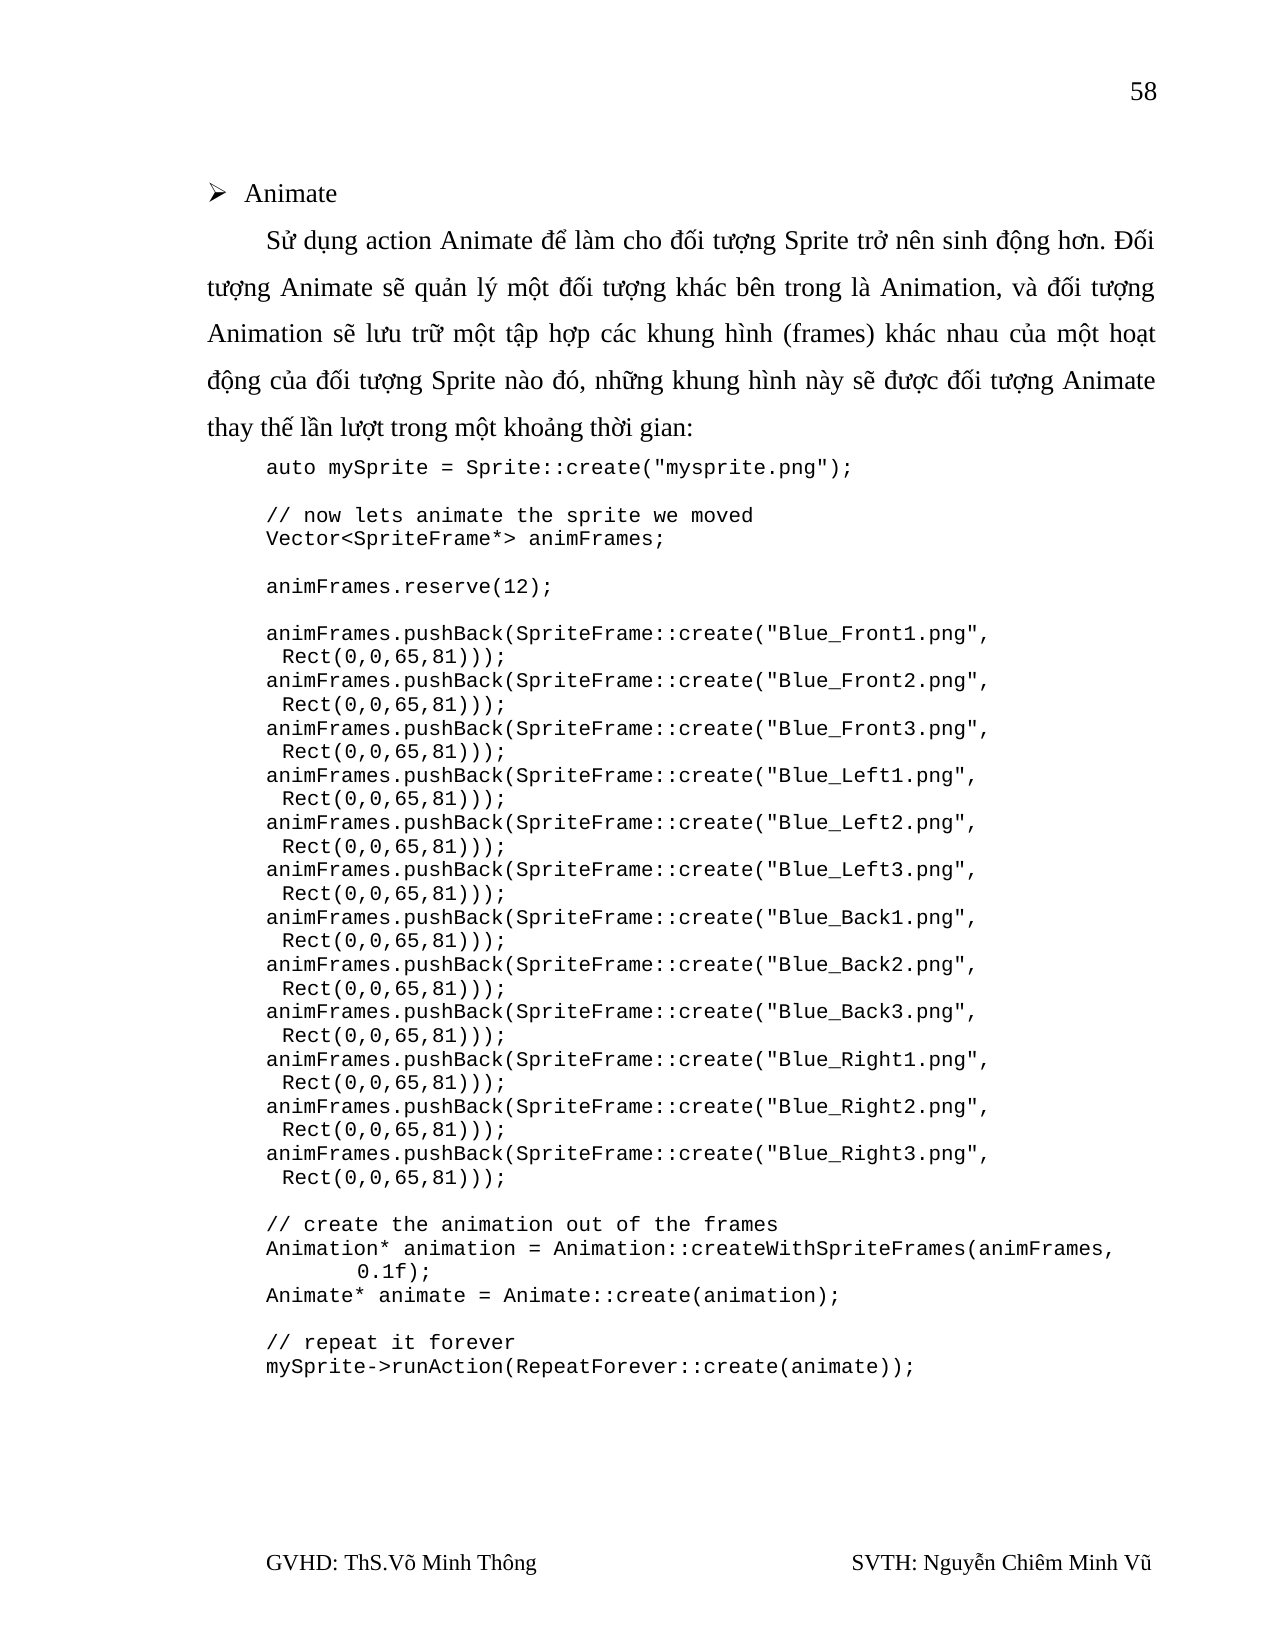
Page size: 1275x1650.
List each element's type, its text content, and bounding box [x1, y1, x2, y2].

text Animation* animation = Animation::createWithSpriteFrames(animFrames, 0.1f); [266, 1238, 1157, 1285]
text animFrames.pushBack(SpriteFrame::create("Blue_Right2.png", Rect(0,0,65,81))); [266, 1096, 1157, 1143]
text animFrames.pushBack(SpriteFrame::create("Blue_Back3.png", Rect(0,0,65,81))); [266, 1001, 1157, 1048]
text animFrames.pushBack(SpriteFrame::create("Blue_Right3.png", Rect(0,0,65,81))); [266, 1143, 1157, 1190]
text animFrames.pushBack(SpriteFrame::create("Blue_Left2.png", Rect(0,0,65,81))); [266, 812, 1157, 859]
text Vector<SpriteFrame*> animFrames; [266, 528, 1157, 552]
text mySprite->runAction(RepeatForever::create(animate)); [266, 1356, 1157, 1379]
text Animate [207, 177, 1157, 208]
text // create the animation out of the frames [266, 1214, 1157, 1238]
text // repeat it forever [266, 1332, 1157, 1356]
text animFrames.pushBack(SpriteFrame::create("Blue_Front2.png", Rect(0,0,65,81))); [266, 670, 1157, 717]
text animFrames.pushBack(SpriteFrame::create("Blue_Left3.png", Rect(0,0,65,81))); [266, 859, 1157, 907]
text // now lets animate the sprite we moved [266, 505, 1157, 528]
text animFrames.pushBack(SpriteFrame::create("Blue_Left1.png", Rect(0,0,65,81))); [266, 765, 1157, 812]
text animFrames.pushBack(SpriteFrame::create("Blue_Front3.png", Rect(0,0,65,81))); [266, 717, 1157, 765]
text Sử dụng action Animate để làm cho đối tượng Sprite trở nên sinh động hơn. Đối tượng Animate sẽ quản lý một đối tượng khác bên trong là Animation, và đối tượng Animation sẽ lưu trữ một tập hợp các khung hình (frames) khác nhau của một hoạt động của đối tượng Sprite nào đó, những khung hình này sẽ được đối tượng Animate thay thế lần lượt trong một khoảng thời gian: [207, 224, 1157, 442]
text animFrames.pushBack(SpriteFrame::create("Blue_Back1.png", Rect(0,0,65,81))); [266, 907, 1157, 954]
text animFrames.pushBack(SpriteFrame::create("Blue_Front1.png", Rect(0,0,65,81))); [266, 623, 1157, 670]
text animFrames.pushBack(SpriteFrame::create("Blue_Right1.png", Rect(0,0,65,81))); [266, 1048, 1157, 1096]
text auto mySprite = Sprite::create("mysprite.png"); [266, 457, 1157, 481]
text animFrames.reserve(12); [266, 576, 1157, 599]
text animFrames.pushBack(SpriteFrame::create("Blue_Back2.png", Rect(0,0,65,81))); [266, 954, 1157, 1001]
text Animate* animate = Animate::create(animation); [266, 1285, 1157, 1309]
